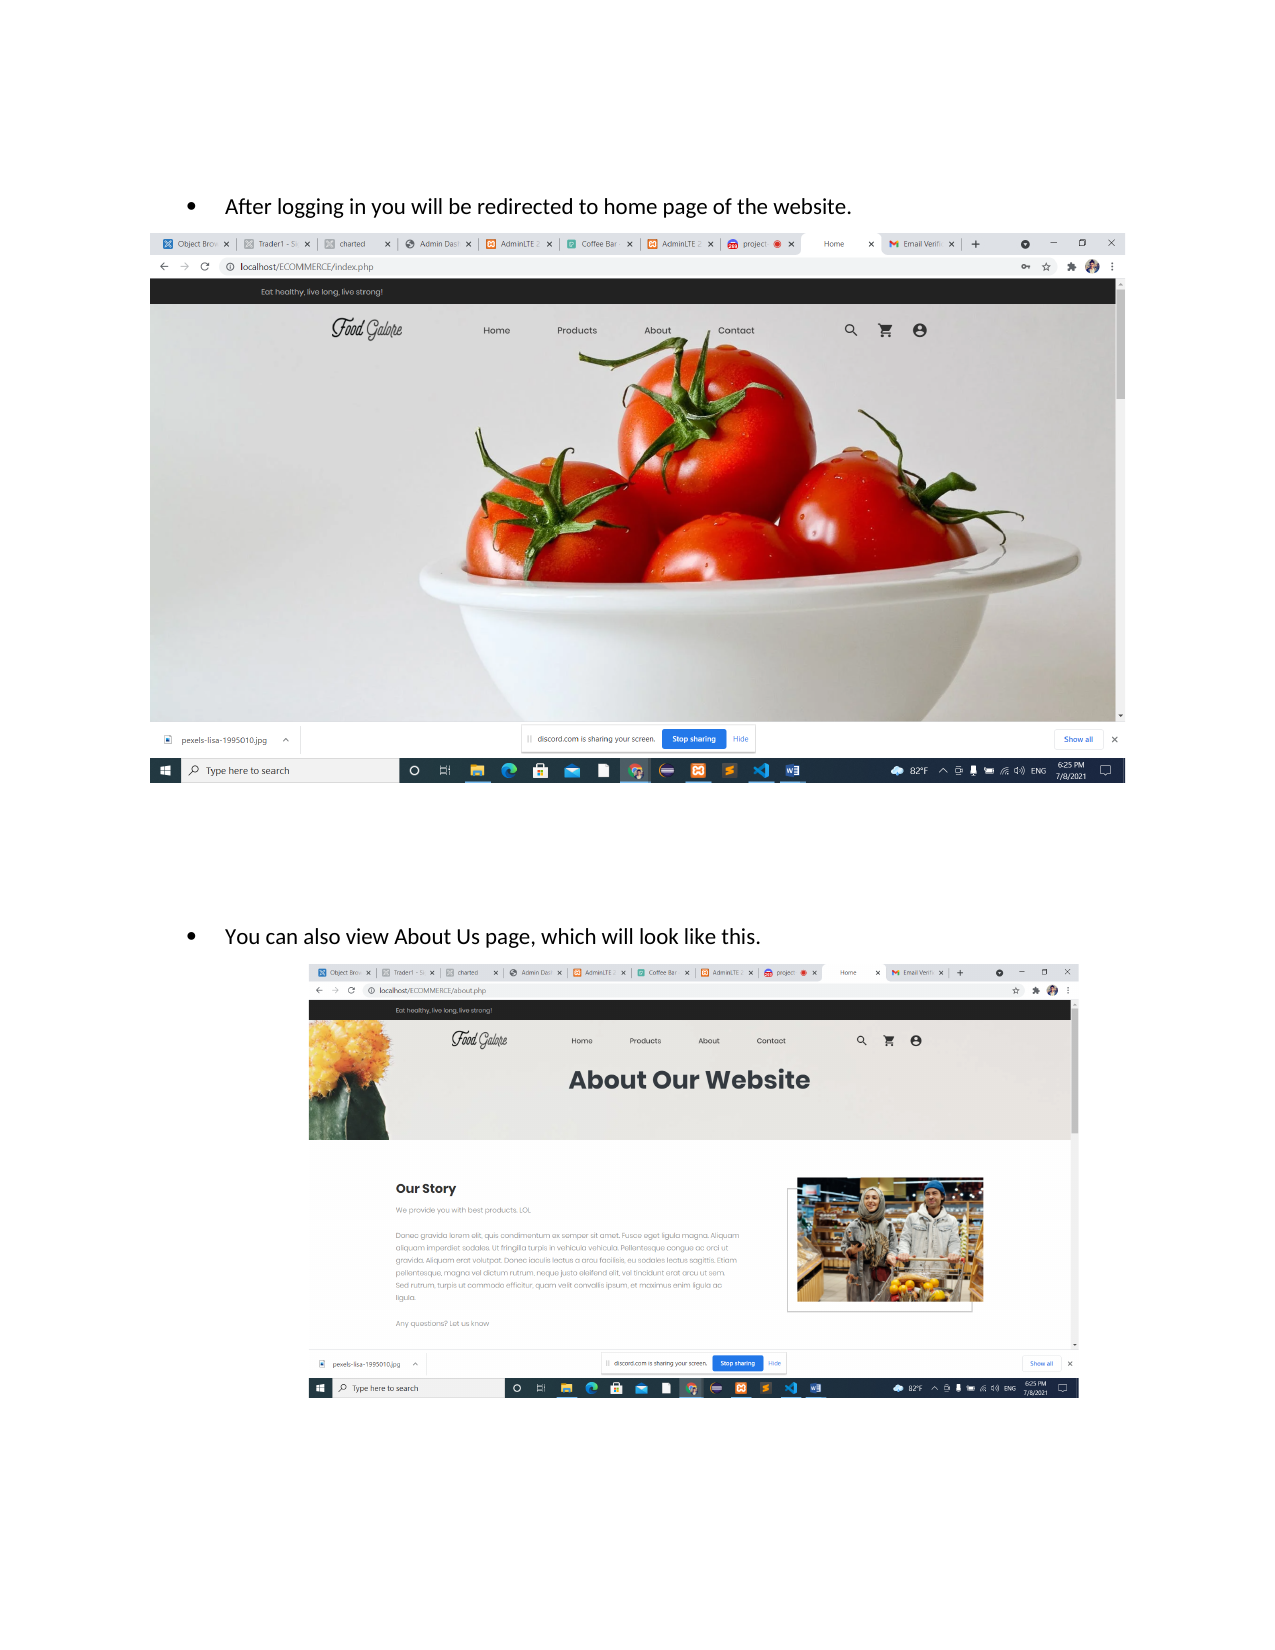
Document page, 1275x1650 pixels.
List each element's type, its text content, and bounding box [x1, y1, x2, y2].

list You can also view About Us page, which will look like this. [187, 922, 1125, 950]
picture [308, 964, 1079, 1398]
picture [150, 233, 1125, 783]
list After logging in you will be redirected to home page of the website. [187, 192, 1125, 220]
